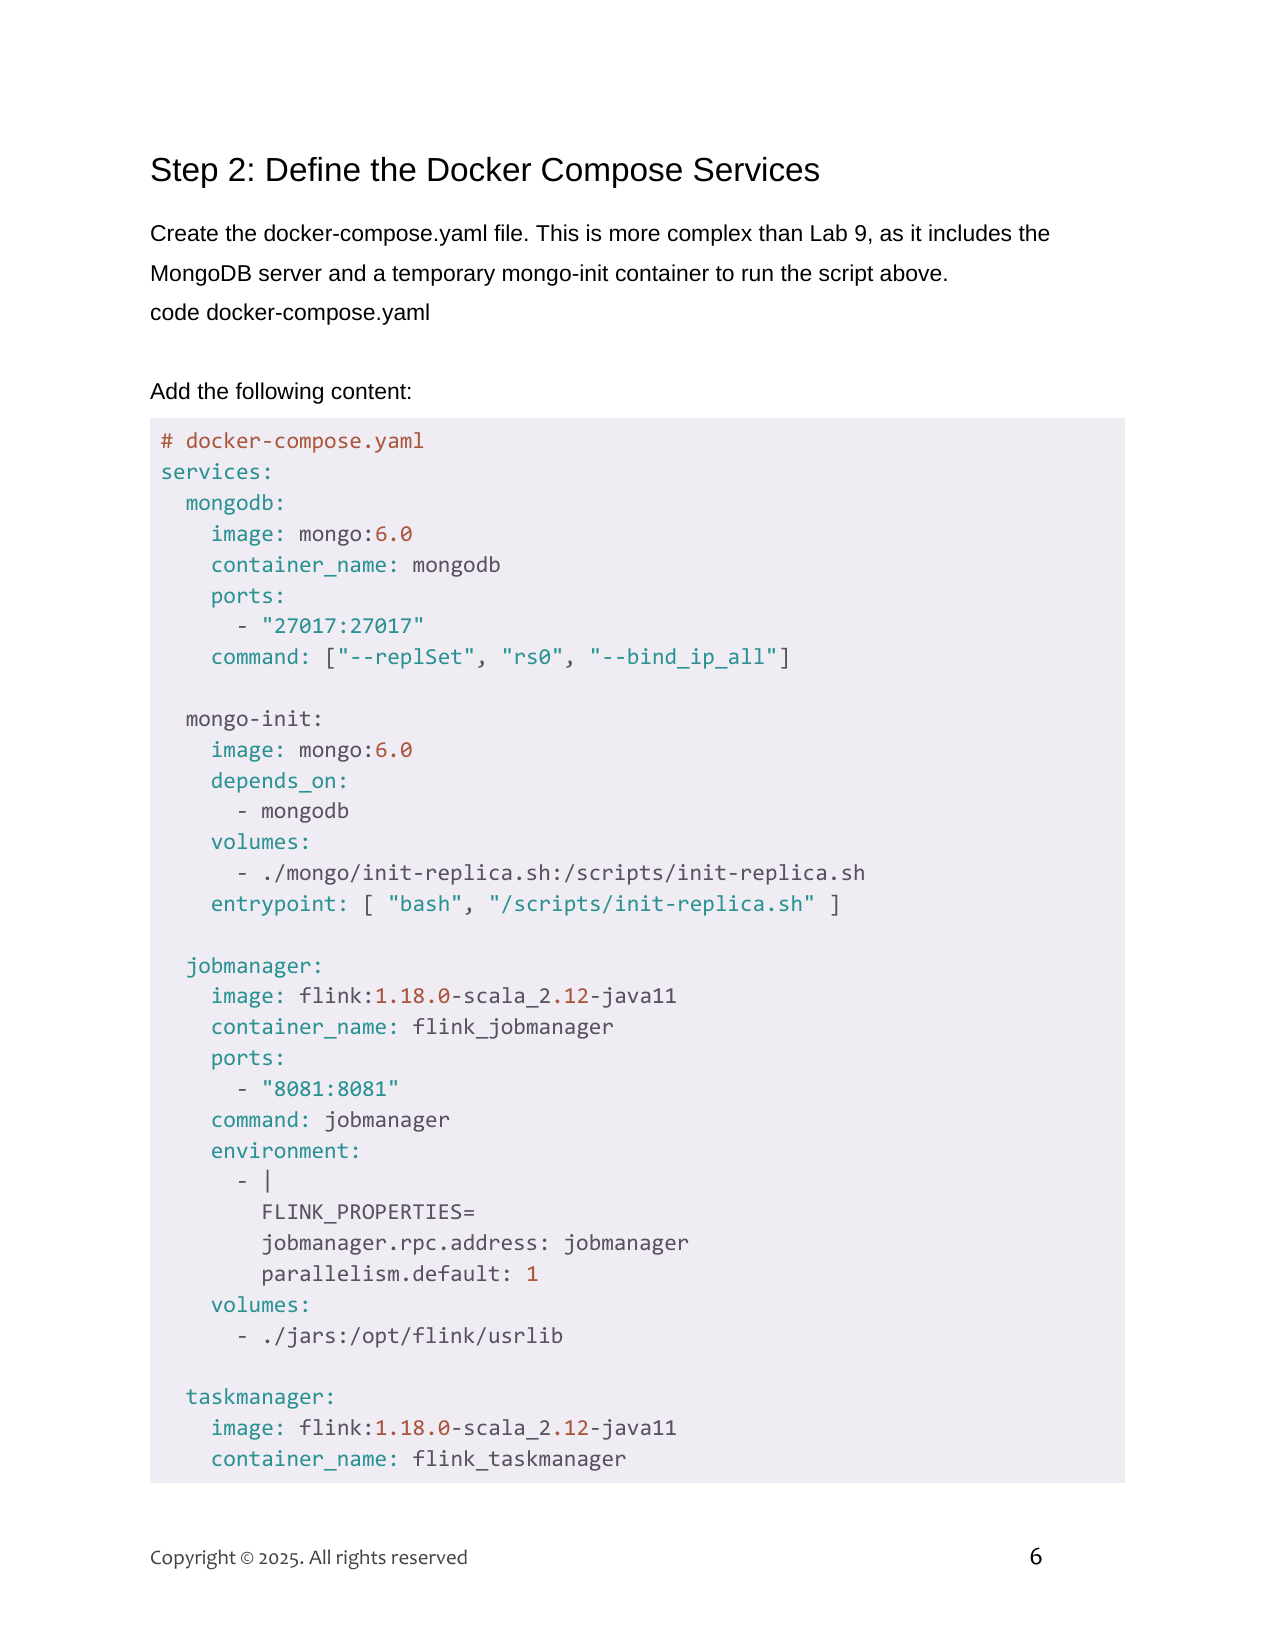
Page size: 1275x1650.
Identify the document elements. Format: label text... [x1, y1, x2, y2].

text Add the following content: [150, 378, 1125, 404]
text code docker-compose.yaml [150, 299, 1125, 365]
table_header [150, 418, 1125, 1483]
text Create the docker-compose.yaml file. This is more complex than Lab 9, as it includes the MongoDB server and a temporary mongo-init container to run the script above. [150, 220, 1125, 286]
subtitle Step 2: Define the Docker Compose Services [150, 150, 1125, 188]
